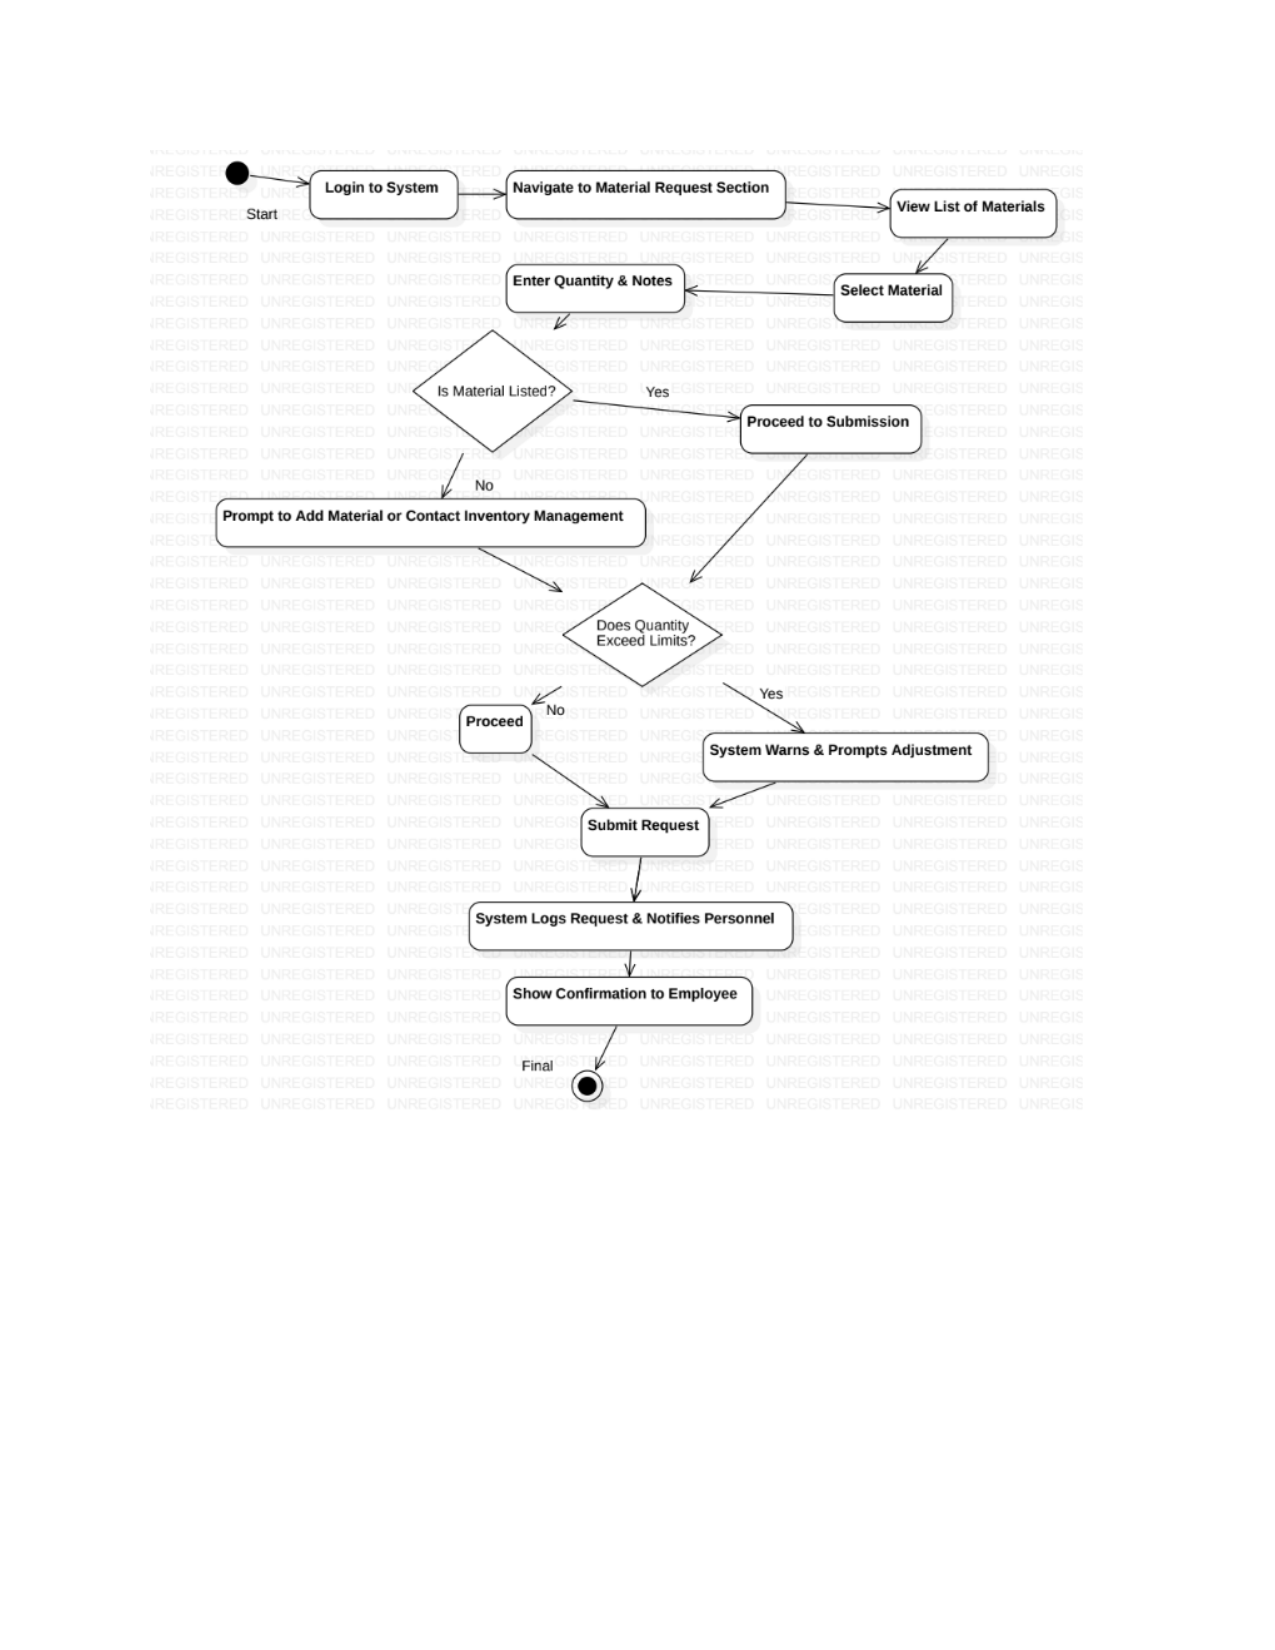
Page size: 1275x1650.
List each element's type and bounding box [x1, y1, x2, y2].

picture [150, 150, 1083, 1117]
